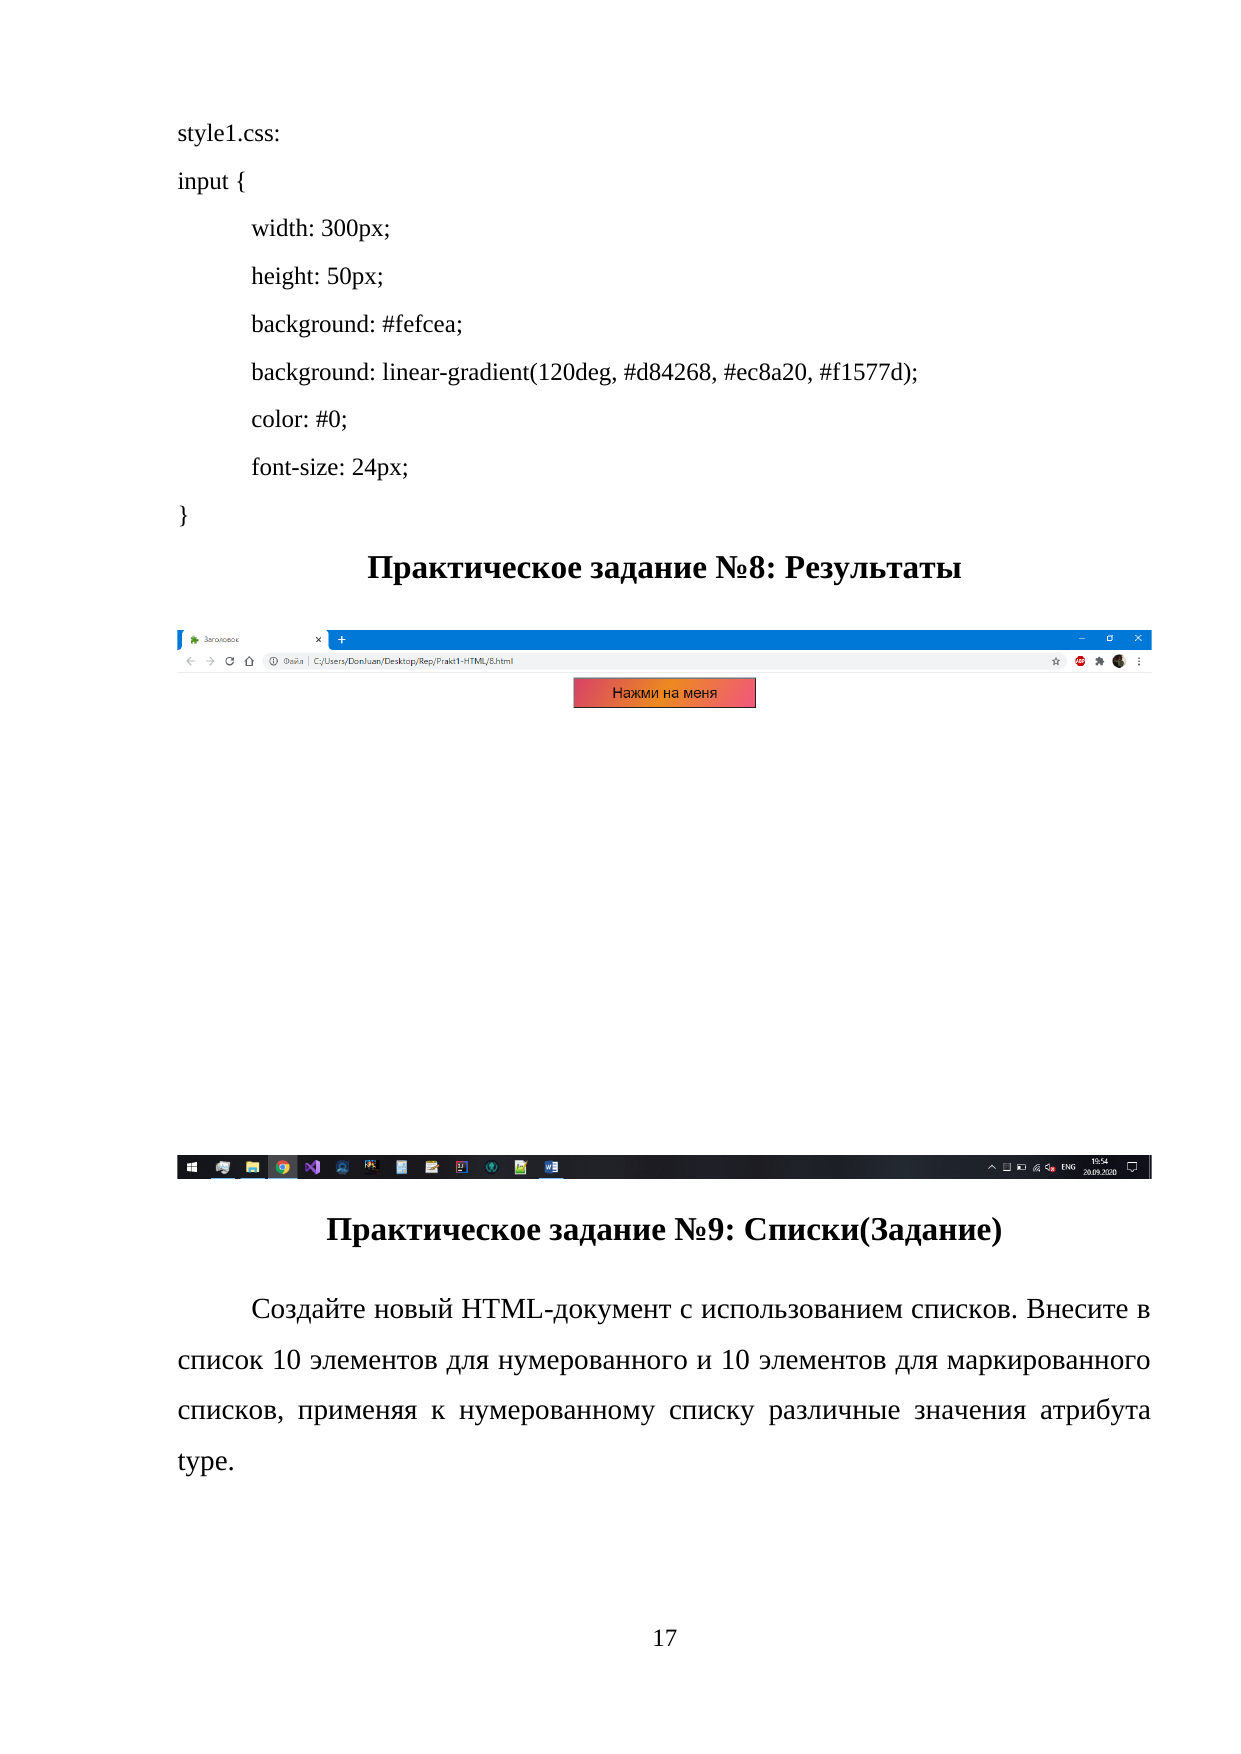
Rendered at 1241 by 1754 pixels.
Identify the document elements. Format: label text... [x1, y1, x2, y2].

text Практическое задание №8: Результаты [177, 547, 1152, 586]
text font-size: 24px; [177, 452, 1152, 481]
text color: #0; [177, 404, 1152, 433]
text } [177, 500, 1152, 528]
text height: 50px; [177, 261, 1152, 290]
text input { [177, 166, 1152, 194]
text background: linear-gradient(120deg, #d84268, #ec8a20, #f1577d); [177, 357, 1152, 385]
text Создайте новый HTML-документ с использованием списков. Внесите в список 10 элементов для нумерованного и 10 элементов для маркированного списков, применяя к нумерованному списку различные значения атрибута type. [177, 1292, 1152, 1476]
picture [177, 630, 1152, 1179]
text background: #fefcea; [177, 309, 1152, 338]
text style1.css: [177, 118, 1152, 147]
text Практическое задание №9: Списки(Задание) [177, 1209, 1152, 1247]
text width: 300px; [177, 213, 1152, 242]
